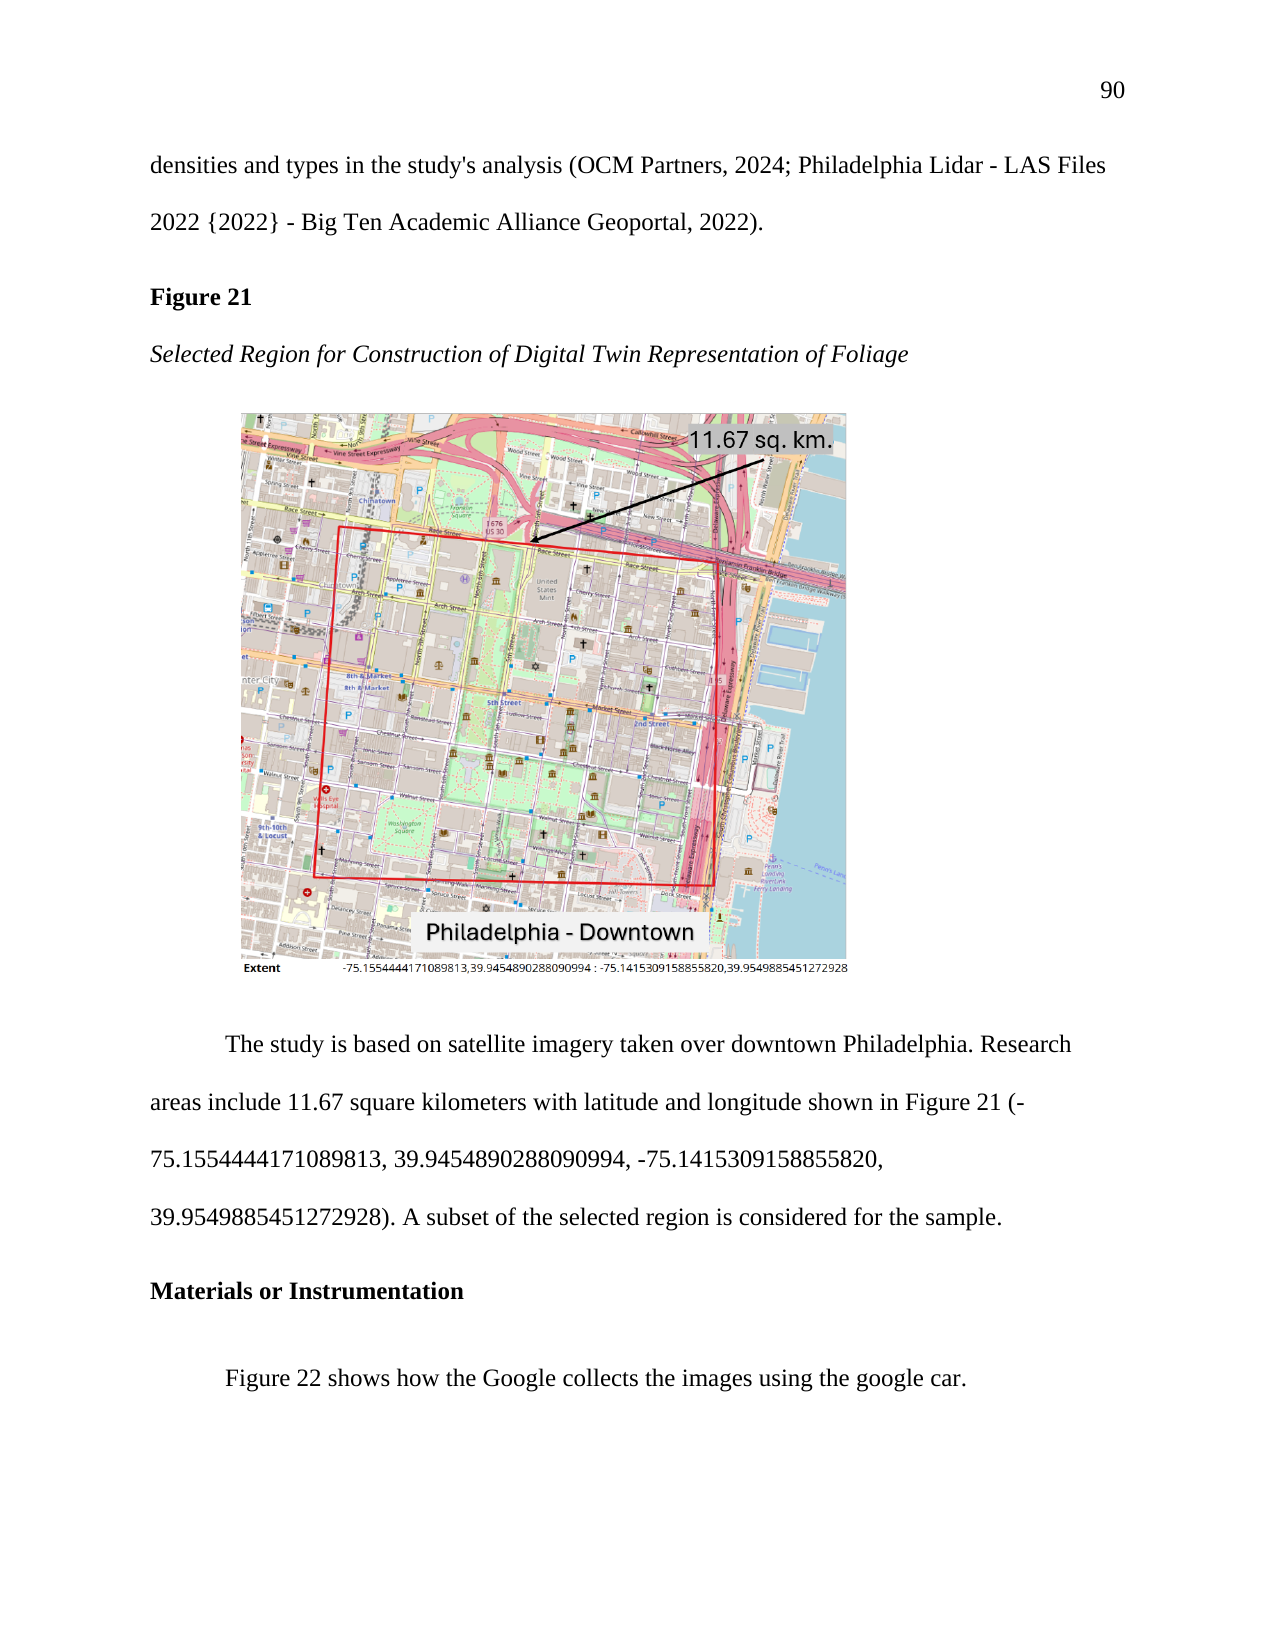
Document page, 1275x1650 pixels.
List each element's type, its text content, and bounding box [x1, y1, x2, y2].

subtitle Materials or Instrumentation [150, 1276, 1125, 1305]
picture [225, 396, 861, 985]
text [150, 150, 1125, 236]
text The study is based on satellite imagery taken over downtown Philadelphia. Research areas include 11.67 square kilometers with latitude and longitude shown in Figure 21 (-75.1554444171089813, 39.9454890288090994, -75.1415309158855820, 39.9549885451272928). A subset of the selected region is considered for the sample. [150, 1029, 1125, 1231]
text Figure 21 Selected Region for Construction of Digital Twin Representation of Foliage [150, 282, 1125, 368]
text Figure 22 shows how the Google collects the images using the google car. [150, 1363, 1125, 1392]
